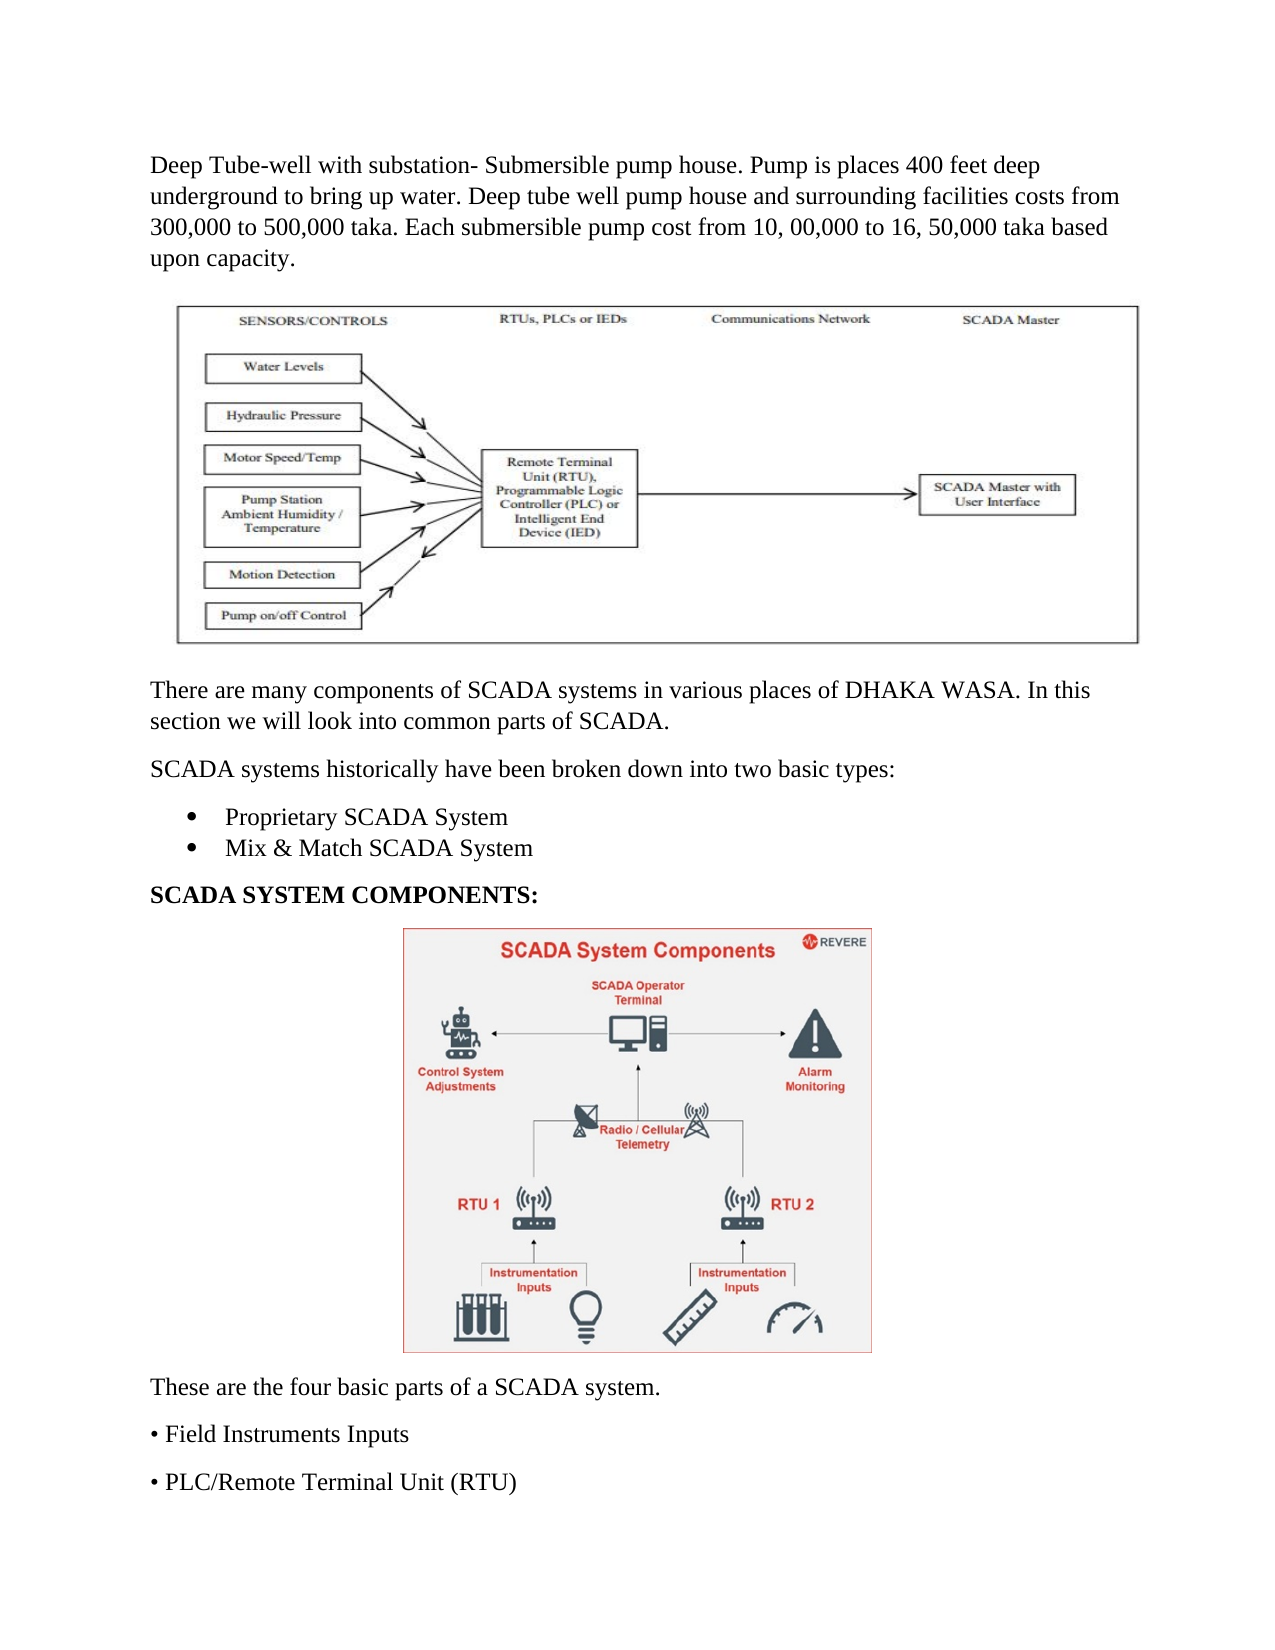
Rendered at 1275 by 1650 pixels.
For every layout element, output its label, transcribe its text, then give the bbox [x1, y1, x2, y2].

text SCADA systems historically have been broken down into two basic types: [150, 754, 1125, 783]
list Proprietary SCADA System [187, 802, 1125, 831]
list Mix & Match SCADA System [187, 833, 1125, 862]
text SCADA SYSTEM COMPONENTS: [150, 881, 1125, 909]
text There are many components of SCADA systems in various places of DHAKA WASA. In this section we will look into common parts of SCADA. [150, 675, 1125, 735]
text These are the four basic parts of a SCADA system. [150, 1372, 1125, 1400]
text • Field Instruments Inputs [150, 1419, 1125, 1448]
text • PLC/Remote Terminal Unit (RTU) [150, 1467, 1125, 1496]
picture [403, 928, 872, 1353]
text Deep Tube-well with substation- Submersible pump house. Pump is places 400 feet deep underground to bring up water. Deep tube well pump house and surrounding facilities costs from 300,000 to 500,000 taka. Each submersible pump cost from 10, 00,000 to 16, 50,000 taka based upon capacity. [150, 150, 1125, 272]
picture [150, 290, 1151, 657]
